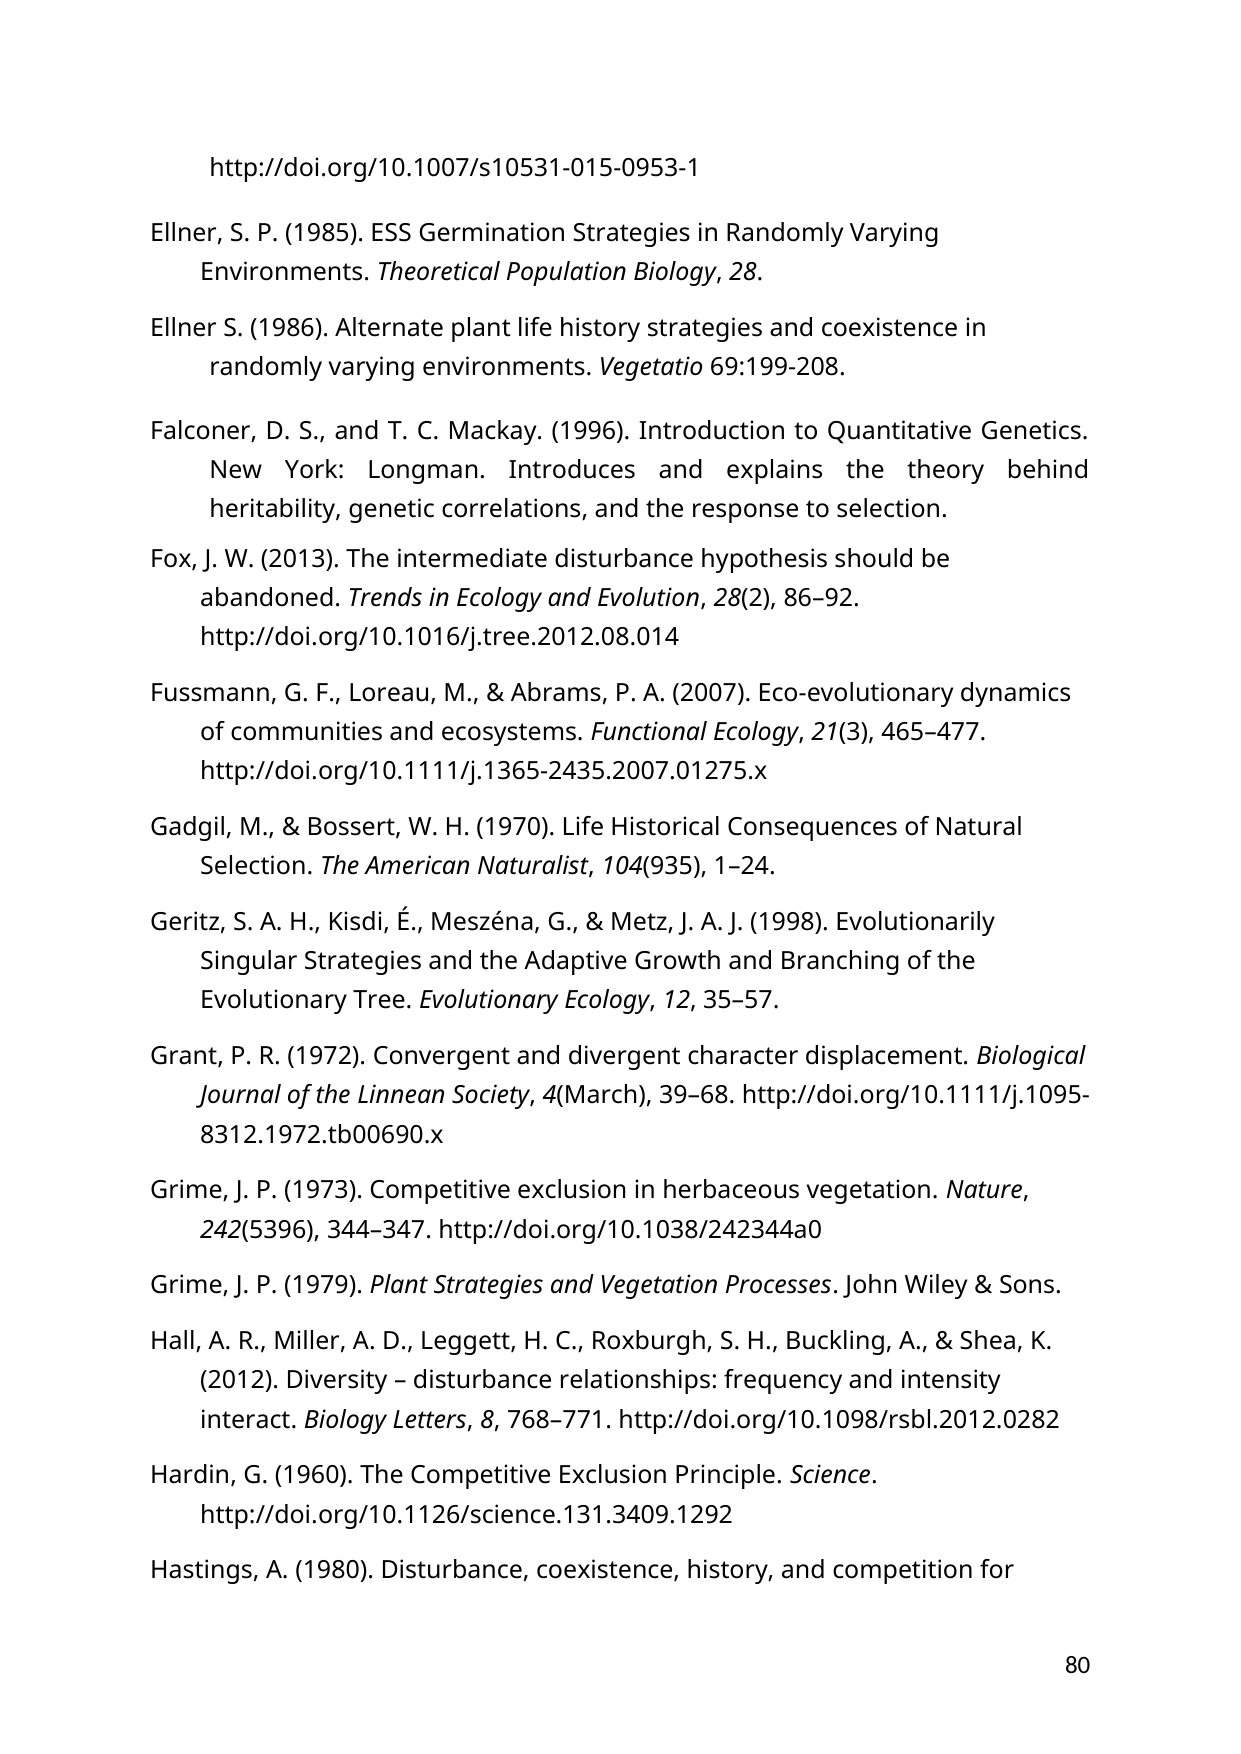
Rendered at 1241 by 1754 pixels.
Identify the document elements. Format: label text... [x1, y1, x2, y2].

text Hall, A. R., Miller, A. D., Leggett, H. C., Roxburgh, S. H., Buckling, A., & Shea, K. (2012). Diversity – disturbance relationships: frequency and intensity interact. Biology Letters, 8, 768–771. http://doi.org/10.1098/rsbl.2012.0282 [150, 1323, 1090, 1435]
text Grime, J. P. (1979). Plant Strategies and Vegetation Processes. John Wiley & Sons. [150, 1267, 1090, 1301]
text Falconer, D. S., and T. C. Mackay. (1996). Introduction to Quantitative Genetics. New York: Longman. Introduces and explains the theory behind heritability, genetic correlations, and the response to selection. [150, 412, 1090, 525]
text Fox, J. W. (2013). The intermediate disturbance hypothesis should be abandoned. Trends in Ecology and Evolution, 28(2), 86–92. http://doi.org/10.1016/j.tree.2012.08.014 [150, 540, 1090, 653]
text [150, 150, 1090, 184]
text Grant, P. R. (1972). Convergent and divergent character displacement. Biological Journal of the Linnean Society, 4(March), 39–68. http://doi.org/10.1111/j.1095-8312.1972.tb00690.x [150, 1038, 1090, 1150]
text Grime, J. P. (1973). Competitive exclusion in herbaceous vegetation. Nature, 242(5396), 344–347. http://doi.org/10.1038/242344a0 [150, 1172, 1090, 1245]
text Geritz, S. A. H., Kisdi, É., Meszéna, G., & Metz, J. A. J. (1998). Evolutionarily Singular Strategies and the Adaptive Growth and Branching of the Evolutionary Tree. Evolutionary Ecology, 12, 35–57. [150, 904, 1090, 1016]
text Ellner, S. P. (1985). ESS Germination Strategies in Randomly Varying Environments. Theoretical Population Biology, 28. [150, 214, 1090, 287]
text Ellner S. (1986). Alternate plant life history strategies and coexistence in randomly varying environments. Vegetatio 69:199-208. [150, 309, 1090, 382]
text Hardin, G. (1960). The Competitive Exclusion Principle. Science. http://doi.org/10.1126/science.131.3409.1292 [150, 1457, 1090, 1530]
text Fussmann, G. F., Loreau, M., & Abrams, P. A. (2007). Eco-evolutionary dynamics of communities and ecosystems. Functional Ecology, 21(3), 465–477. http://doi.org/10.1111/j.1365-2435.2007.01275.x [150, 674, 1090, 787]
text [150, 1552, 1090, 1586]
text Gadgil, M., & Bossert, W. H. (1970). Life Historical Consequences of Natural Selection. The American Naturalist, 104(935), 1–24. [150, 809, 1090, 882]
